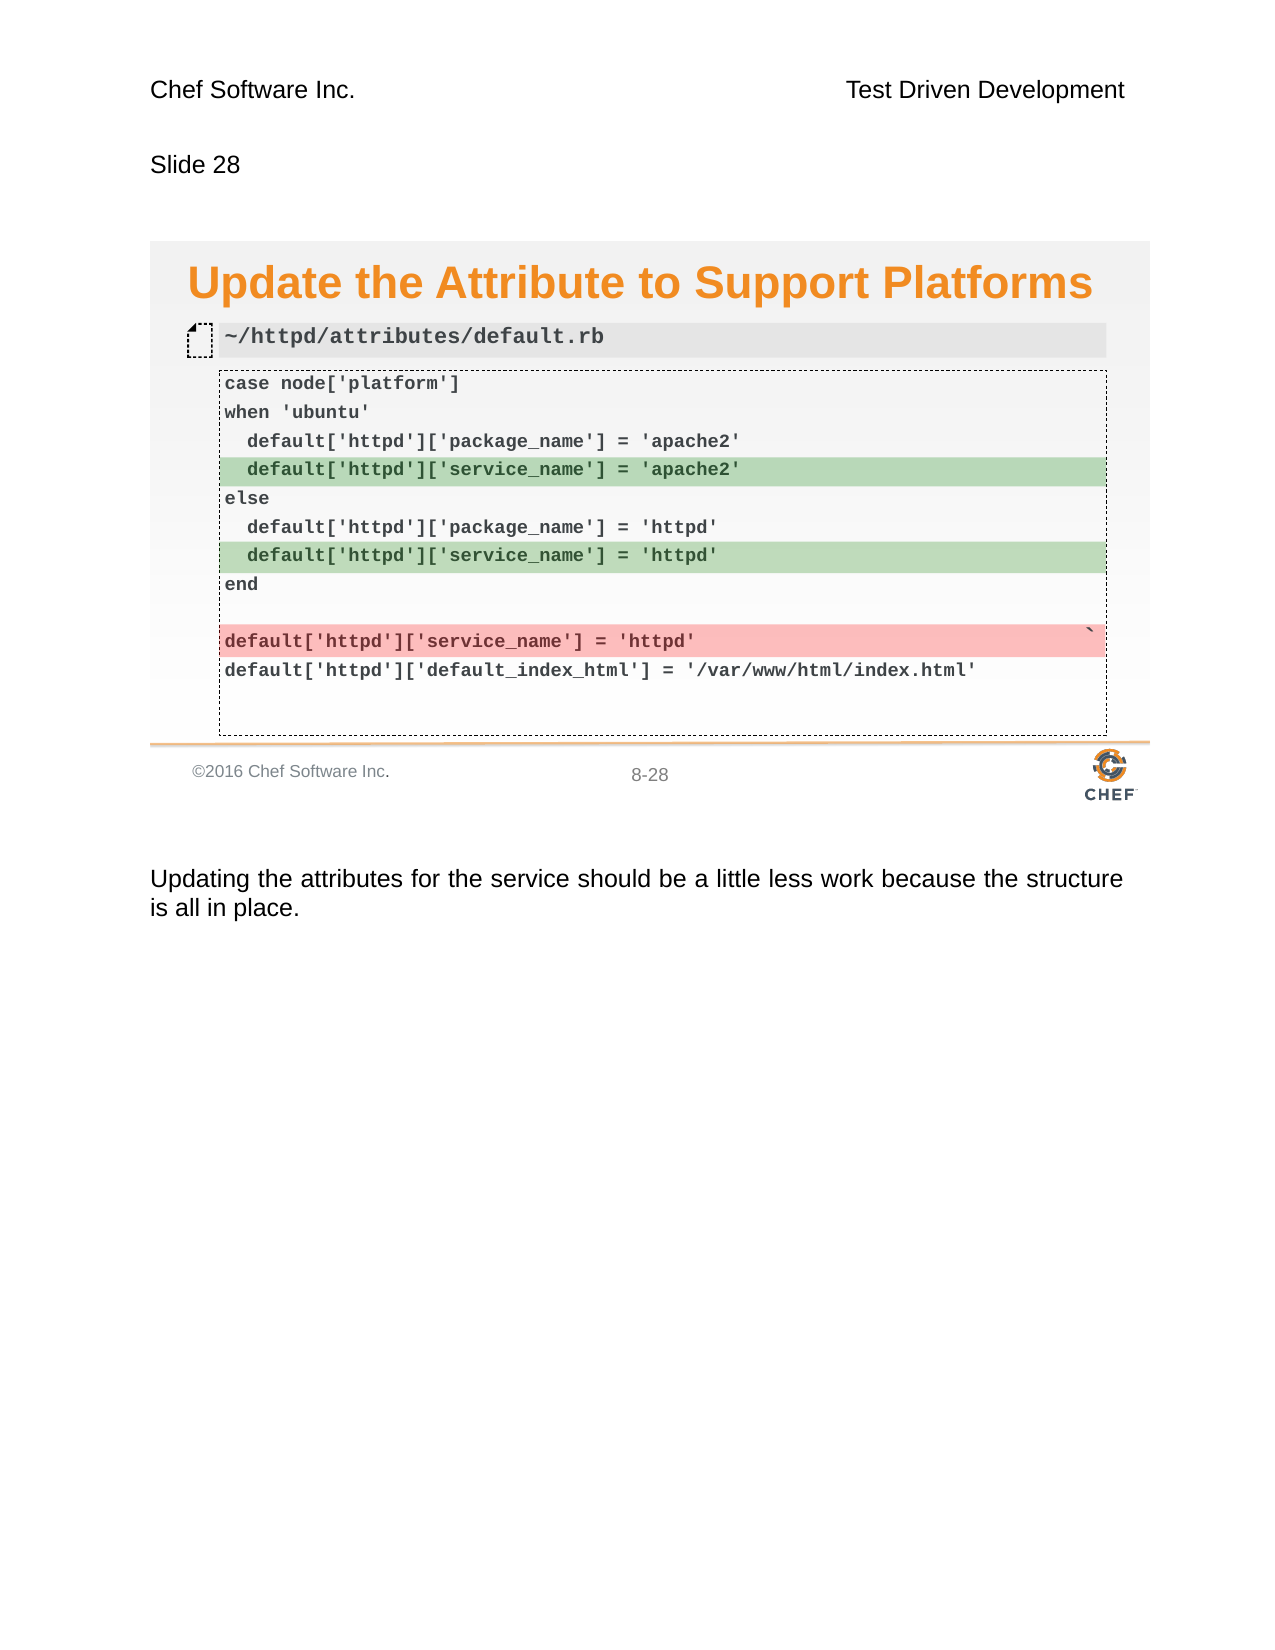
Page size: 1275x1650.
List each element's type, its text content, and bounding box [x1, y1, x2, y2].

text Updating the attributes for the service should be a little less work because the structure is all in place. [150, 864, 1125, 921]
text Slide 28 [150, 150, 1125, 179]
